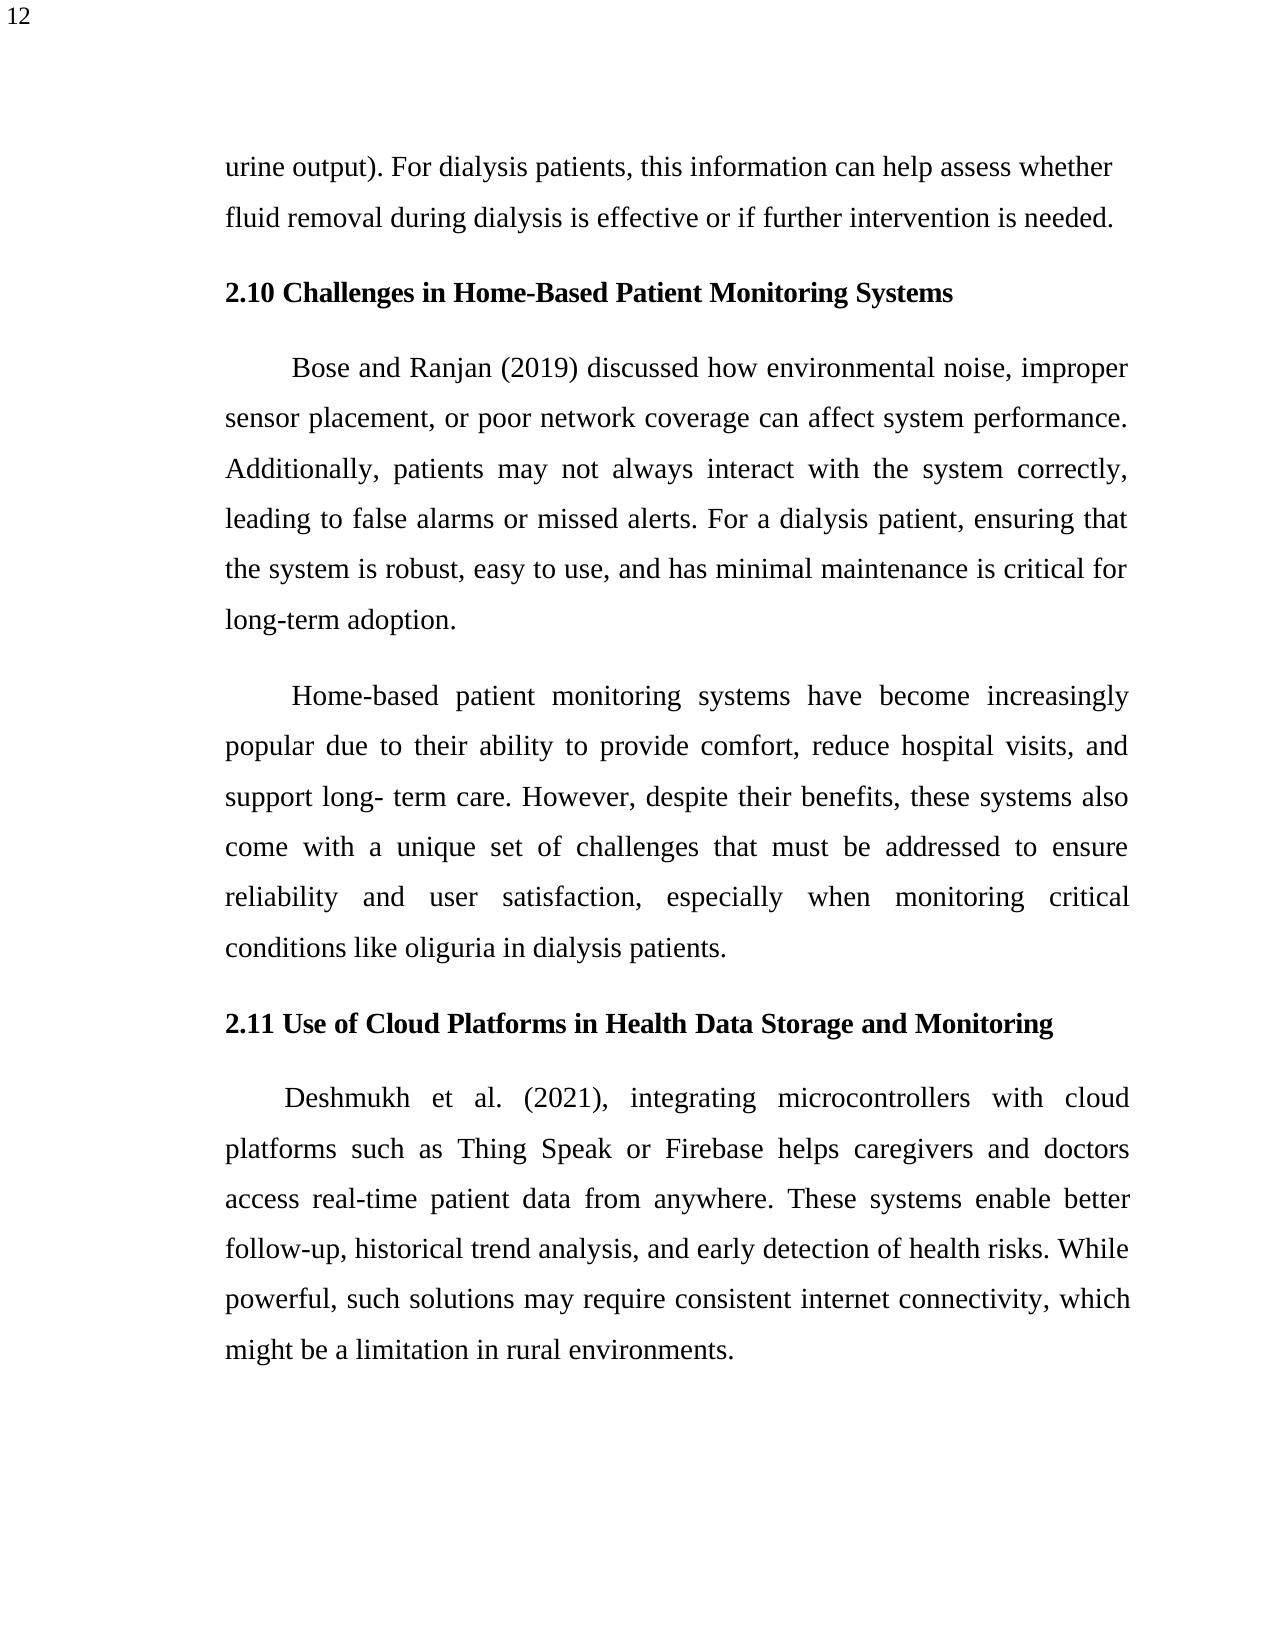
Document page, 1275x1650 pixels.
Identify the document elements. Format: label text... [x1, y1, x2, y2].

subtitle Use of Cloud Platforms in Health Data Storage and Monitoring [225, 1006, 1237, 1039]
text urine output). For dialysis patients, this information can help assess whether fluid removal during dialysis is effective or if further intervention is needed. [225, 149, 1136, 233]
subtitle Challenges in Home-Based Patient Monitoring Systems [225, 275, 1237, 309]
text Home-based patient monitoring systems have become increasingly popular due to their ability to provide comfort, reduce hospital visits, and support long- term care. However, despite their benefits, these systems also come with a unique set of challenges that must be addressed to ensure reliability and user satisfaction, especially when monitoring critical conditions like oliguria in dialysis patients. [225, 678, 1130, 963]
text Bose and Ranjan (2019) discussed how environmental noise, improper sensor placement, or poor network coverage can affect system performance. Additionally, patients may not always interact with the system correctly, leading to false alarms or missed alerts. For a dialysis patient, ensuring that the system is robust, easy to use, and has minimal maintenance is critical for long-term adoption. [225, 350, 1129, 635]
text Deshmukh et al. (2021), integrating microcontrollers with cloud platforms such as Thing Speak or Firebase helps caregivers and doctors access real-time patient data from anywhere. These systems enable better follow-up, historical trend analysis, and early detection of health risks. While powerful, such solutions may require consistent internet connectivity, which might be a limitation in rural environments. [225, 1080, 1130, 1366]
